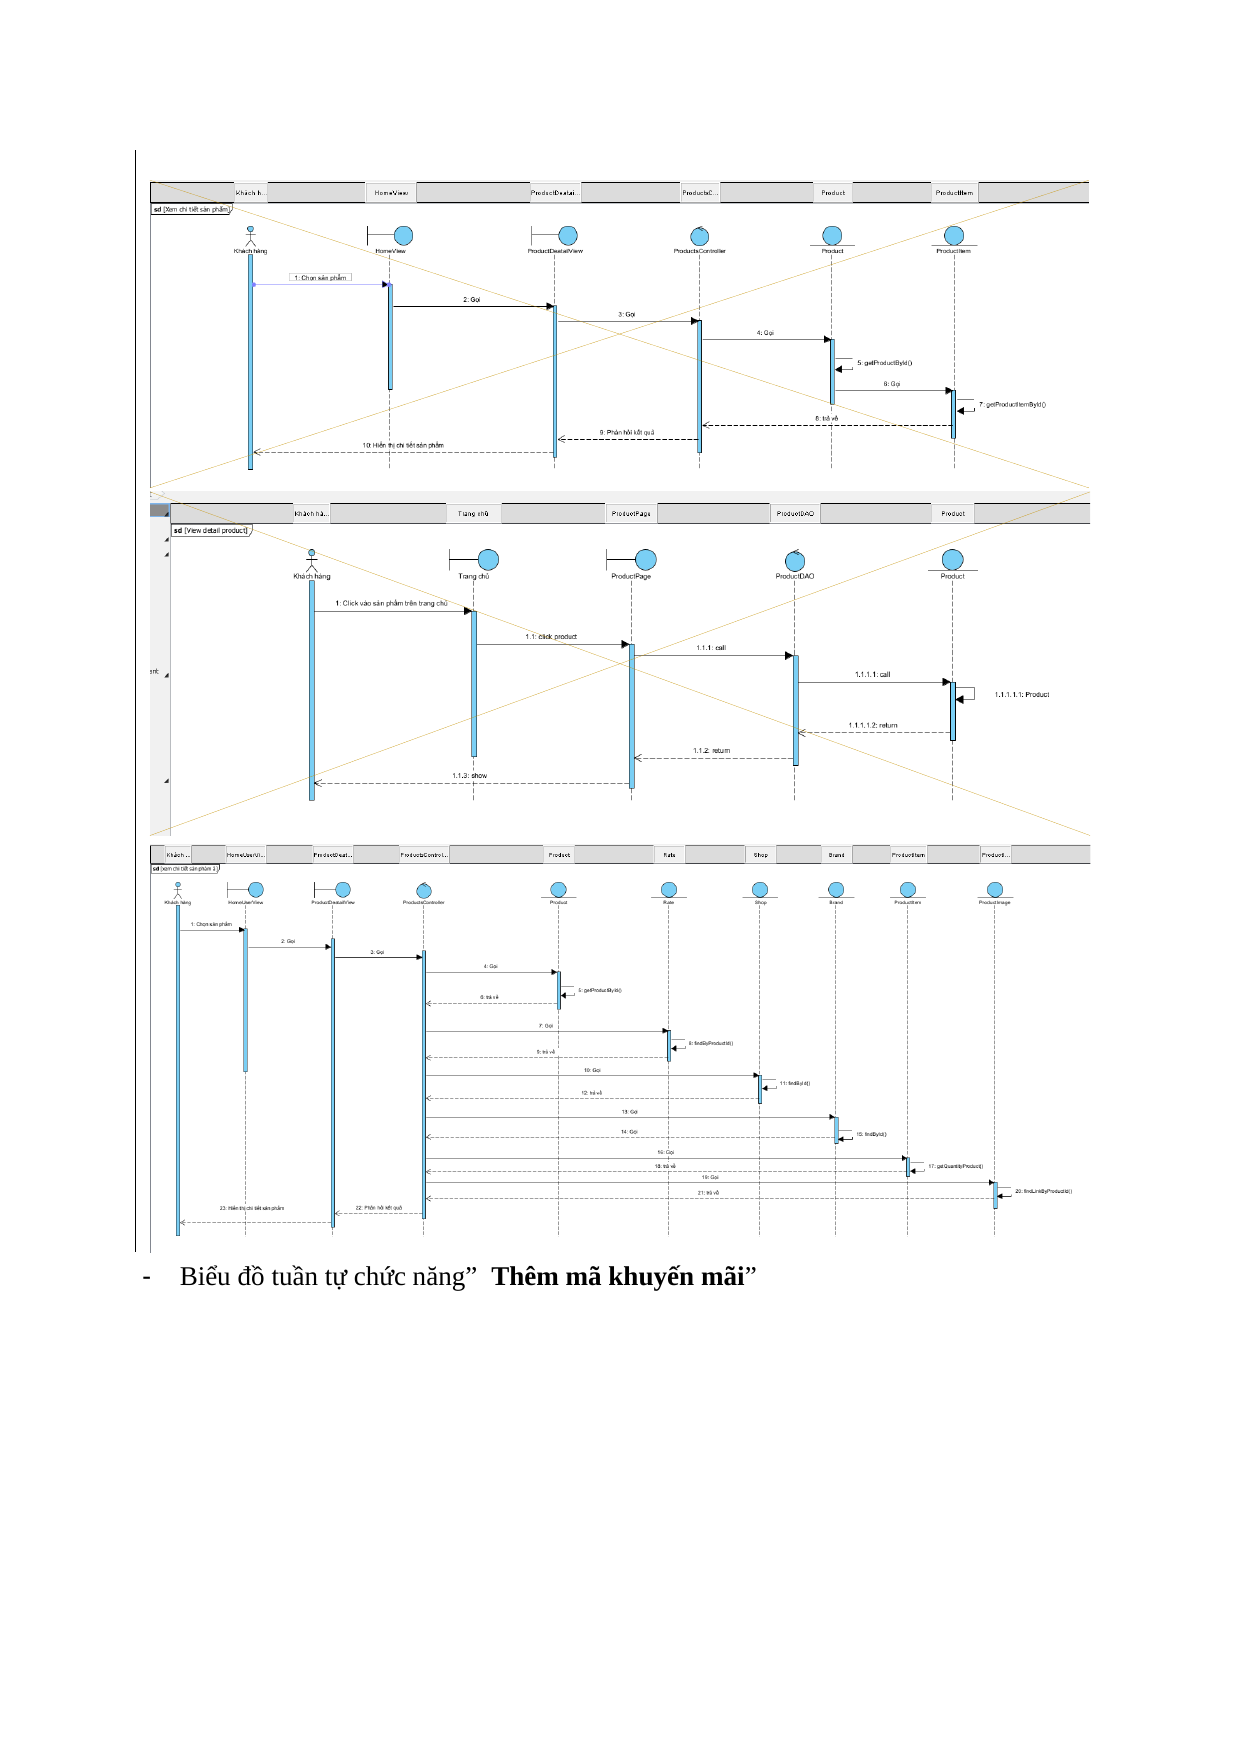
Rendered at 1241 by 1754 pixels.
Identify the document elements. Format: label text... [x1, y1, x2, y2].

picture [153, 180, 1086, 333]
picture [623, 181, 1089, 487]
picture [150, 844, 1091, 1253]
picture [151, 491, 1089, 663]
picture [154, 335, 1085, 488]
picture [150, 181, 616, 487]
picture [152, 665, 1088, 836]
picture [150, 493, 617, 835]
list Biểu đồ tuần tự chức năng” Thêm mã khuyến mãi” [142, 1256, 1090, 1293]
picture [623, 493, 1091, 835]
